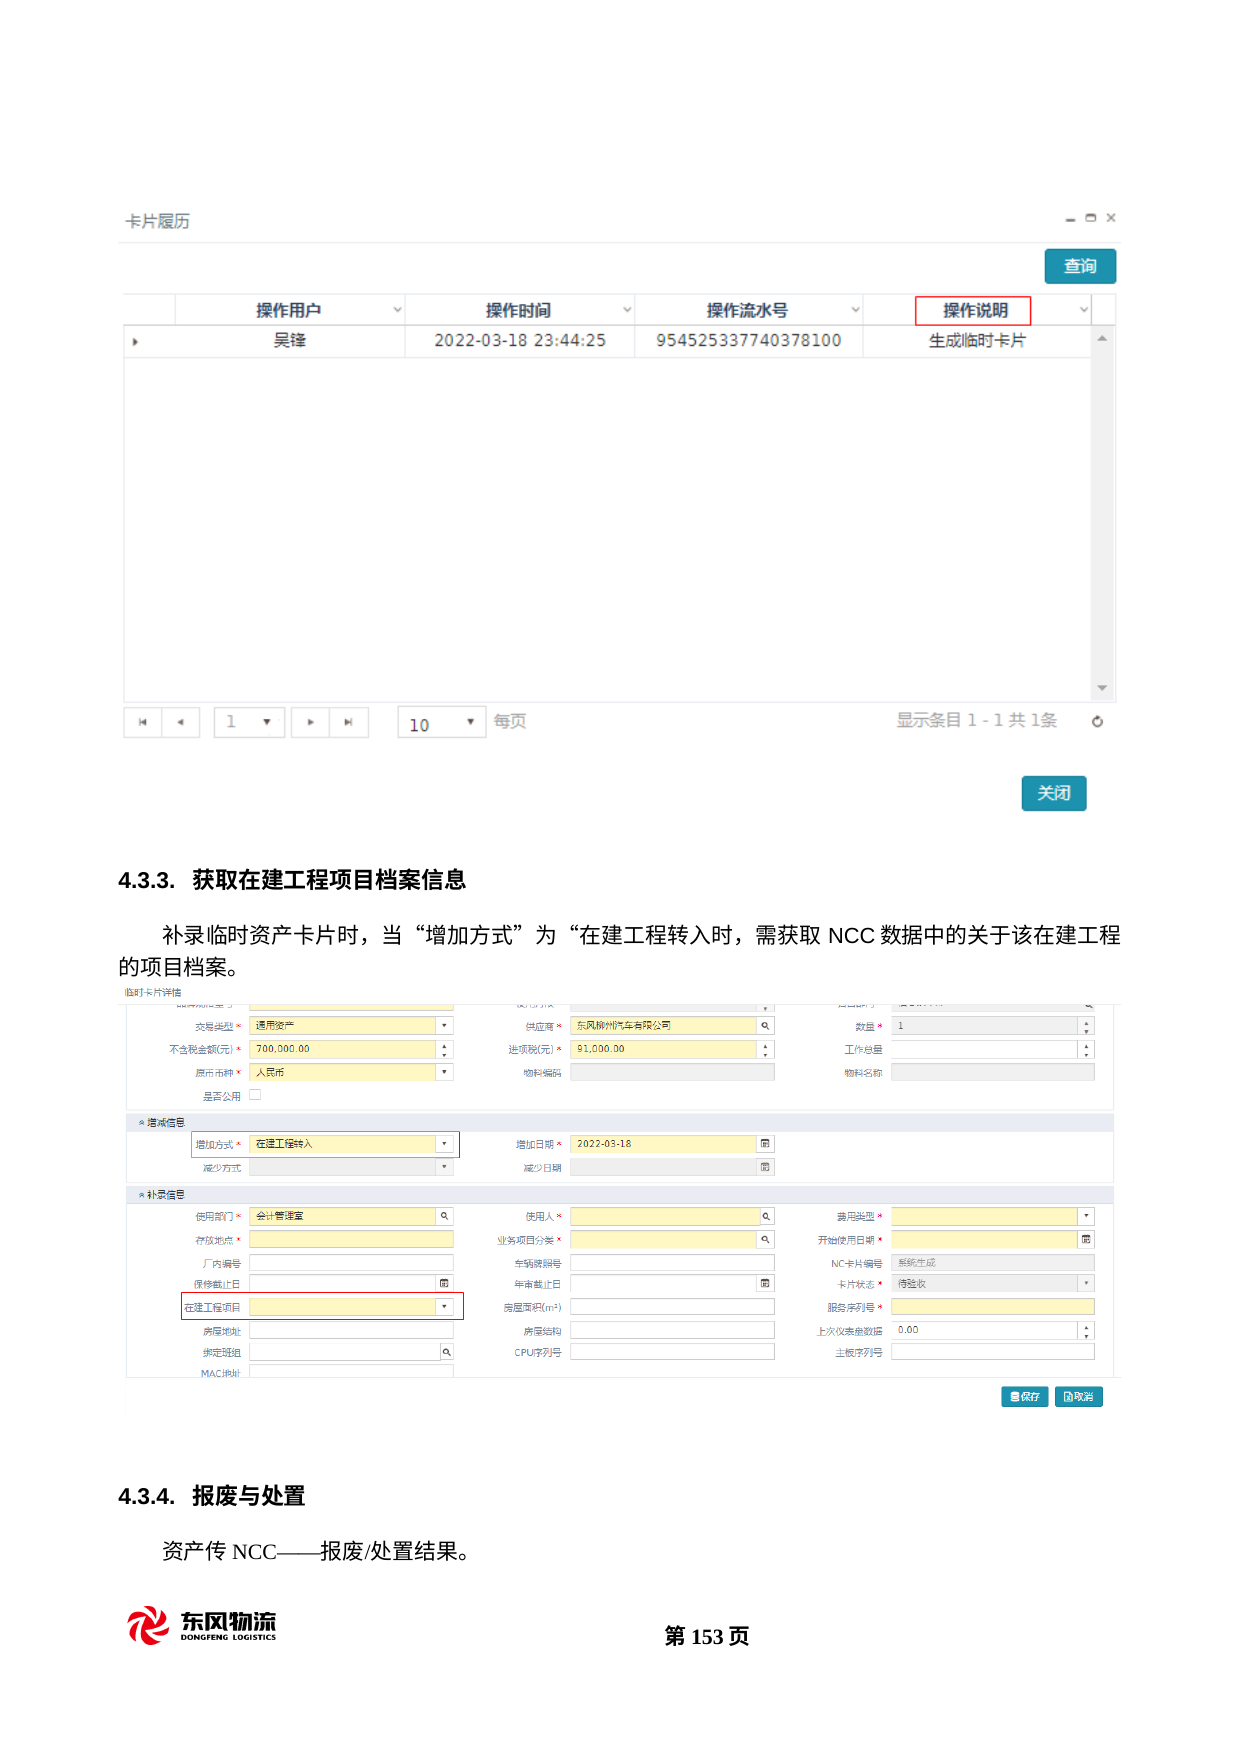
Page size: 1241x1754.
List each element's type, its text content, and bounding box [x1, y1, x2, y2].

subtitle 获取在建工程项目档案信息 [118, 846, 1122, 911]
subtitle 报废与处置 [118, 1462, 1122, 1527]
picture [118, 203, 1122, 818]
text 资产传NCC——报废/处置结果。 [118, 1533, 1122, 1566]
picture [118, 982, 1122, 1416]
picture [127, 1606, 276, 1645]
text 补录临时资产卡片时，当“增加方式”为“在建工程转入时，需获取NCC数据中的关于该在建工程的项目档案。 [118, 917, 1122, 982]
